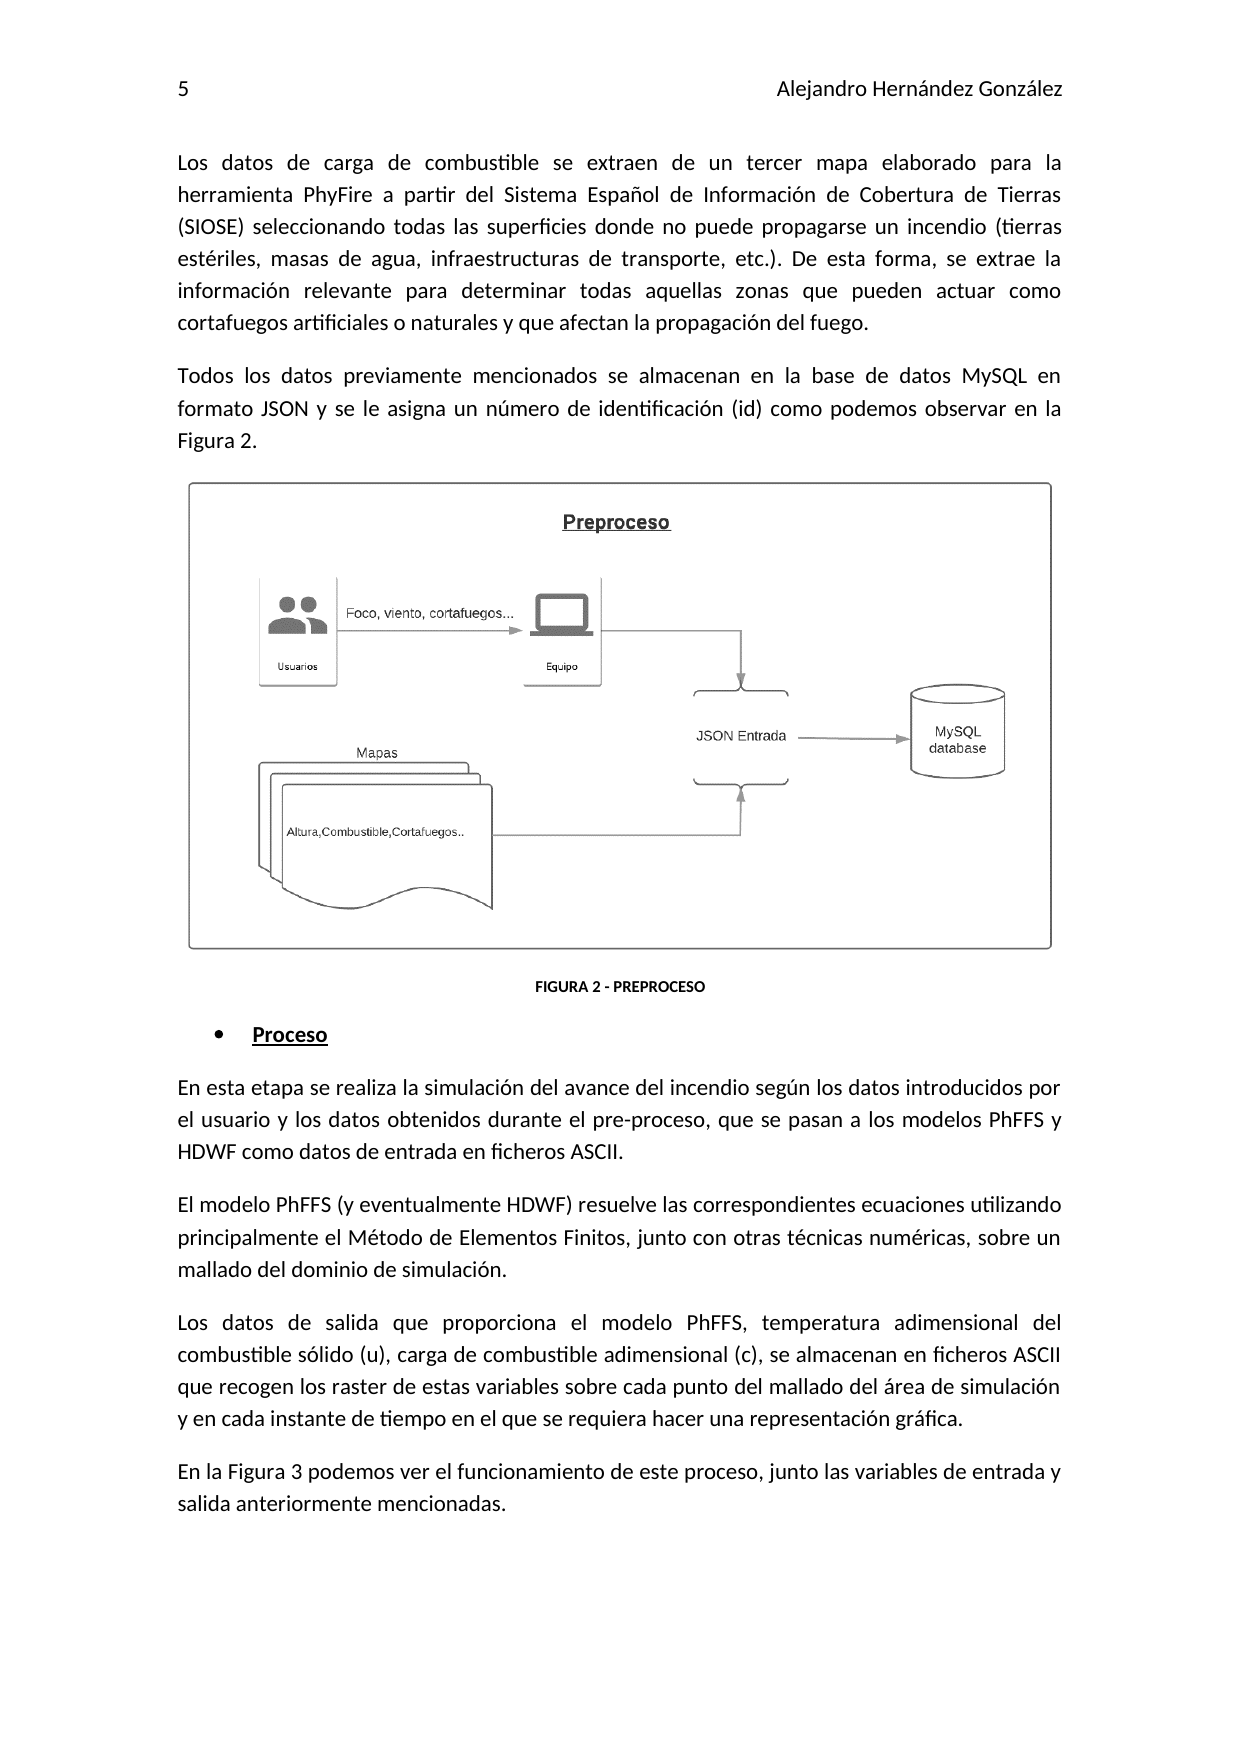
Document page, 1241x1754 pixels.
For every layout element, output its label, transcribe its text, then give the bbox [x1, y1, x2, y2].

text En esta etapa se realiza la simulación del avance del incendio según los datos introducidos por el usuario y los datos obtenidos durante el pre-proceso, que se pasan a los modelos PhFFS y HDWF como datos de entrada en ficheros ASCII. [177, 1073, 1063, 1165]
text Los datos de carga de combustible se extraen de un tercer mapa elaborado para la herramienta PhyFire a partir del Sistema Español de Información de Cobertura de Tierras (SIOSE) seleccionando todas las superficies donde no puede propagarse un incendio (tierras estériles, masas de agua, infraestructuras de transporte, etc.). De esta forma, se extrae la información relevante para determinar todas aquellas zonas que pueden actuar como cortafuegos artificiales o naturales y que afectan la propagación del fuego. [177, 148, 1063, 337]
text Todos los datos previamente mencionados se almacenan en la base de datos MySQL en formato JSON y se le asigna un número de identificación (id) como podemos observar en la Figura 2. [177, 362, 1063, 454]
text En la Figura 3 podemos ver el funcionamiento de este proceso, junto las variables de entrada y salida anteriormente mencionadas. [177, 1457, 1063, 1518]
text El modelo PhFFS (y eventualmente HDWF) resuelve las correspondientes ecuaciones utilizando principalmente el Método de Elementos Finitos, junto con otras técnicas numéricas, sobre un mallado del dominio de simulación. [177, 1190, 1063, 1283]
text Los datos de salida que proporciona el modelo PhFFS, temperatura adimensional del combustible sólido (u), carga de combustible adimensional (c), se almacenan en ficheros ASCII que recogen los raster de estas variables sobre cada punto del mallado del área de simulación y en cada instante de tiempo en el que se requiera hacer una representación gráfica. [177, 1308, 1063, 1432]
list Proceso [215, 1020, 1063, 1048]
text Figura 2 - preproceso [177, 976, 1063, 996]
picture [181, 478, 1059, 951]
